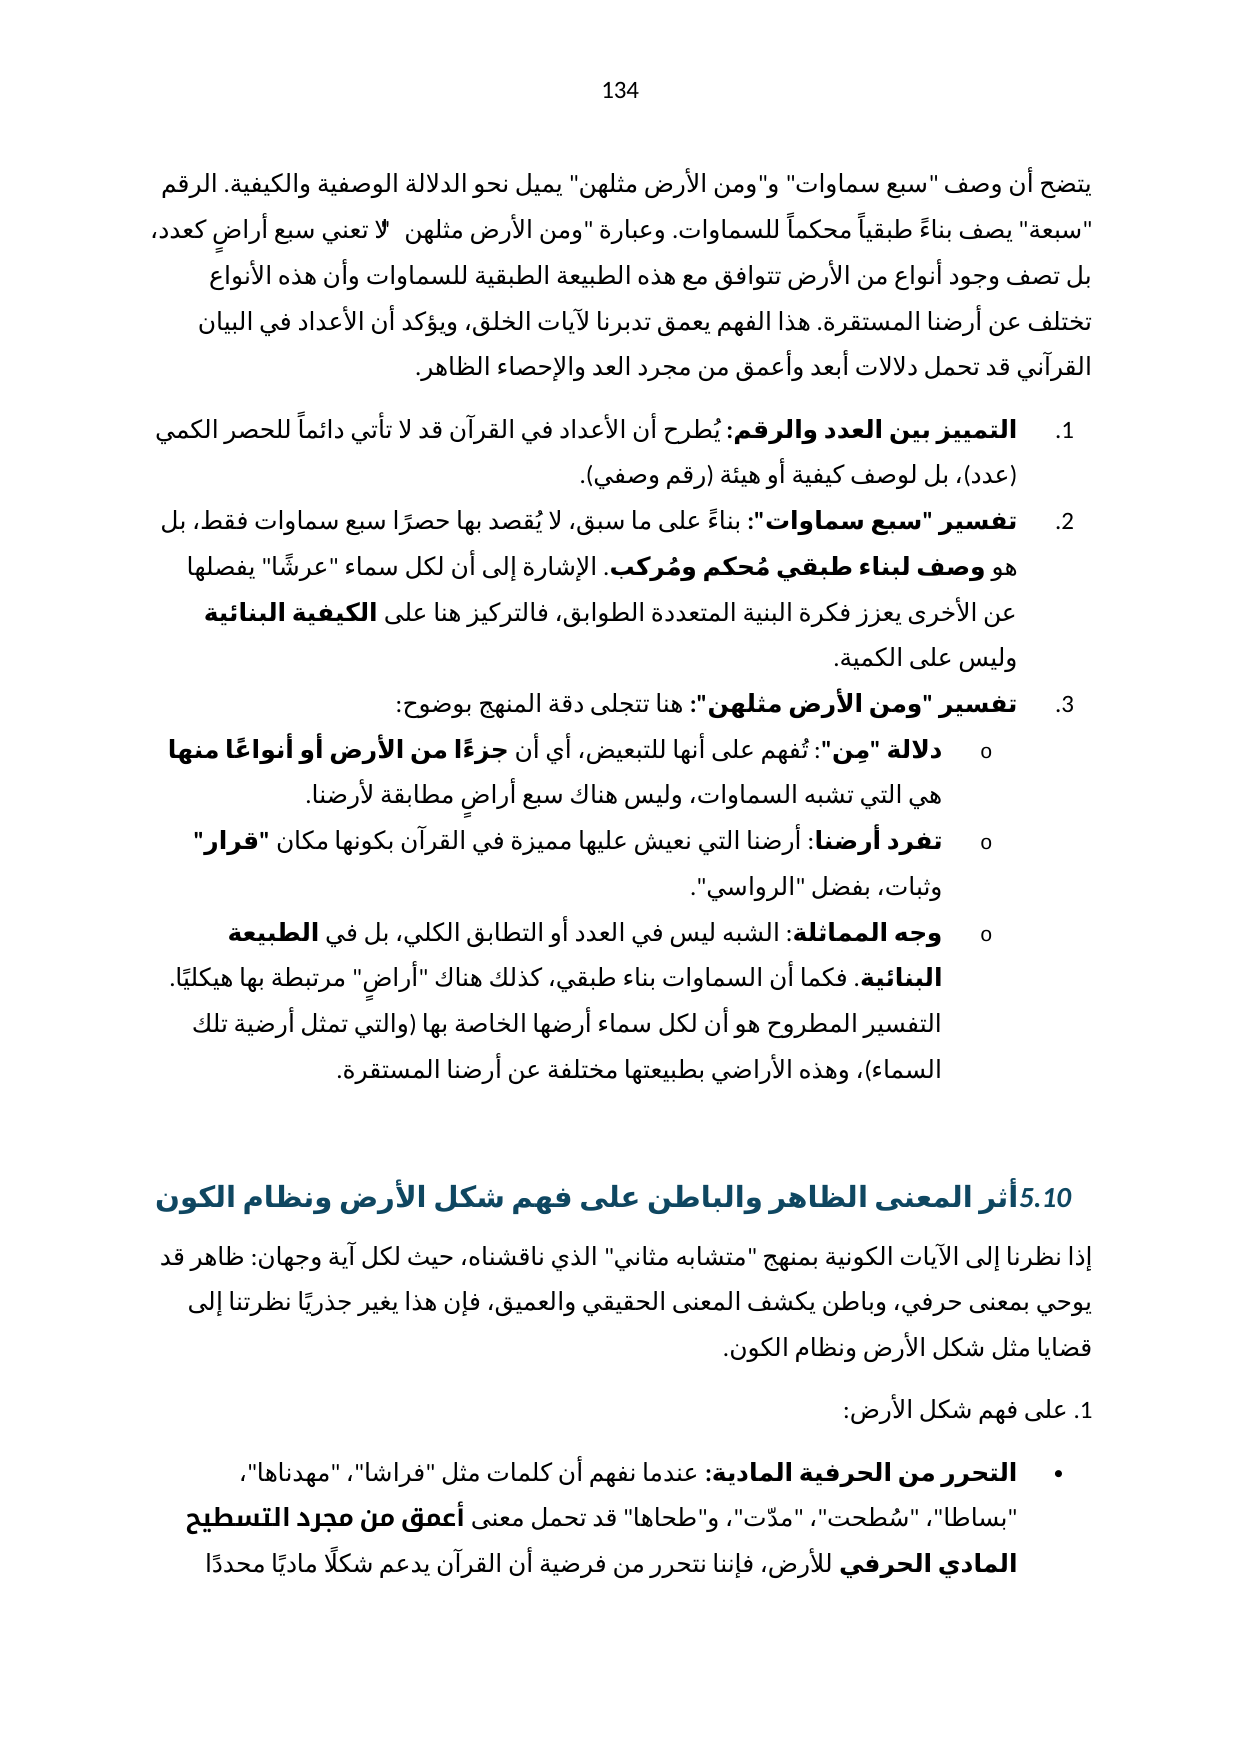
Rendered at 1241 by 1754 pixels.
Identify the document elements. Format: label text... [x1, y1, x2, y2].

subtitle أثر المعنى الظاهر والباطن على فهم شكل الأرض ونظام الكون [148, 1179, 1019, 1214]
list تفسير "سبع سماوات": بناءً على ما سبق، لا يُقصد بها حصرًا سبع سماوات فقط، بل هو وصف لبناء طبقي مُحكم ومُركب. الإشارة إلى أن لكل سماء "عرشًا" يفصلها عن الأخرى يعزز فكرة البنية المتعددة الطوابق، فالتركيز هنا على الكيفية البنائية وليس على الكمية. [148, 505, 1055, 673]
list التمييز بين العدد والرقم: يُطرح أن الأعداد في القرآن قد لا تأتي دائماً للحصر الكمي (عدد)، بل لوصف كيفية أو هيئة (رقم وصفي). [148, 414, 1055, 490]
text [148, 168, 1092, 382]
list تفرد أرضنا: أرضنا التي نعيش عليها مميزة في القرآن بكونها مكان "قرار" وثبات، بفضل "الرواسي". [148, 825, 980, 902]
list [148, 1457, 1055, 1579]
list دلالة "مِن": تُفهم على أنها للتبعيض، أي أن جزءًا من الأرض أو أنواعًا منها هي التي تشبه السماوات، وليس هناك سبع أراضٍ مطابقة لأرضنا. [148, 734, 980, 810]
text إذا نظرنا إلى الآيات الكونية بمنهج "متشابه مثاني" الذي ناقشناه، حيث لكل آية وجهان: ظاهر قد يوحي بمعنى حرفي، وباطن يكشف المعنى الحقيقي والعميق، فإن هذا يغير جذريًا نظرتنا إلى قضايا مثل شكل الأرض ونظام الكون. [148, 1241, 1092, 1363]
list تفسير "ومن الأرض مثلهن": هنا تتجلى دقة المنهج بوضوح: [148, 688, 1055, 719]
text 1. على فهم شكل الأرض: [148, 1394, 1092, 1425]
list وجه المماثلة: الشبه ليس في العدد أو التطابق الكلي، بل في الطبيعة البنائية. فكما أن السماوات بناء طبقي، كذلك هناك "أراضٍ" مرتبطة بها هيكليًا. التفسير المطروح هو أن لكل سماء أرضها الخاصة بها (والتي تمثل أرضية تلك السماء)، وهذه الأراضي بطبيعتها مختلفة عن أرضنا المستقرة. [148, 917, 980, 1084]
